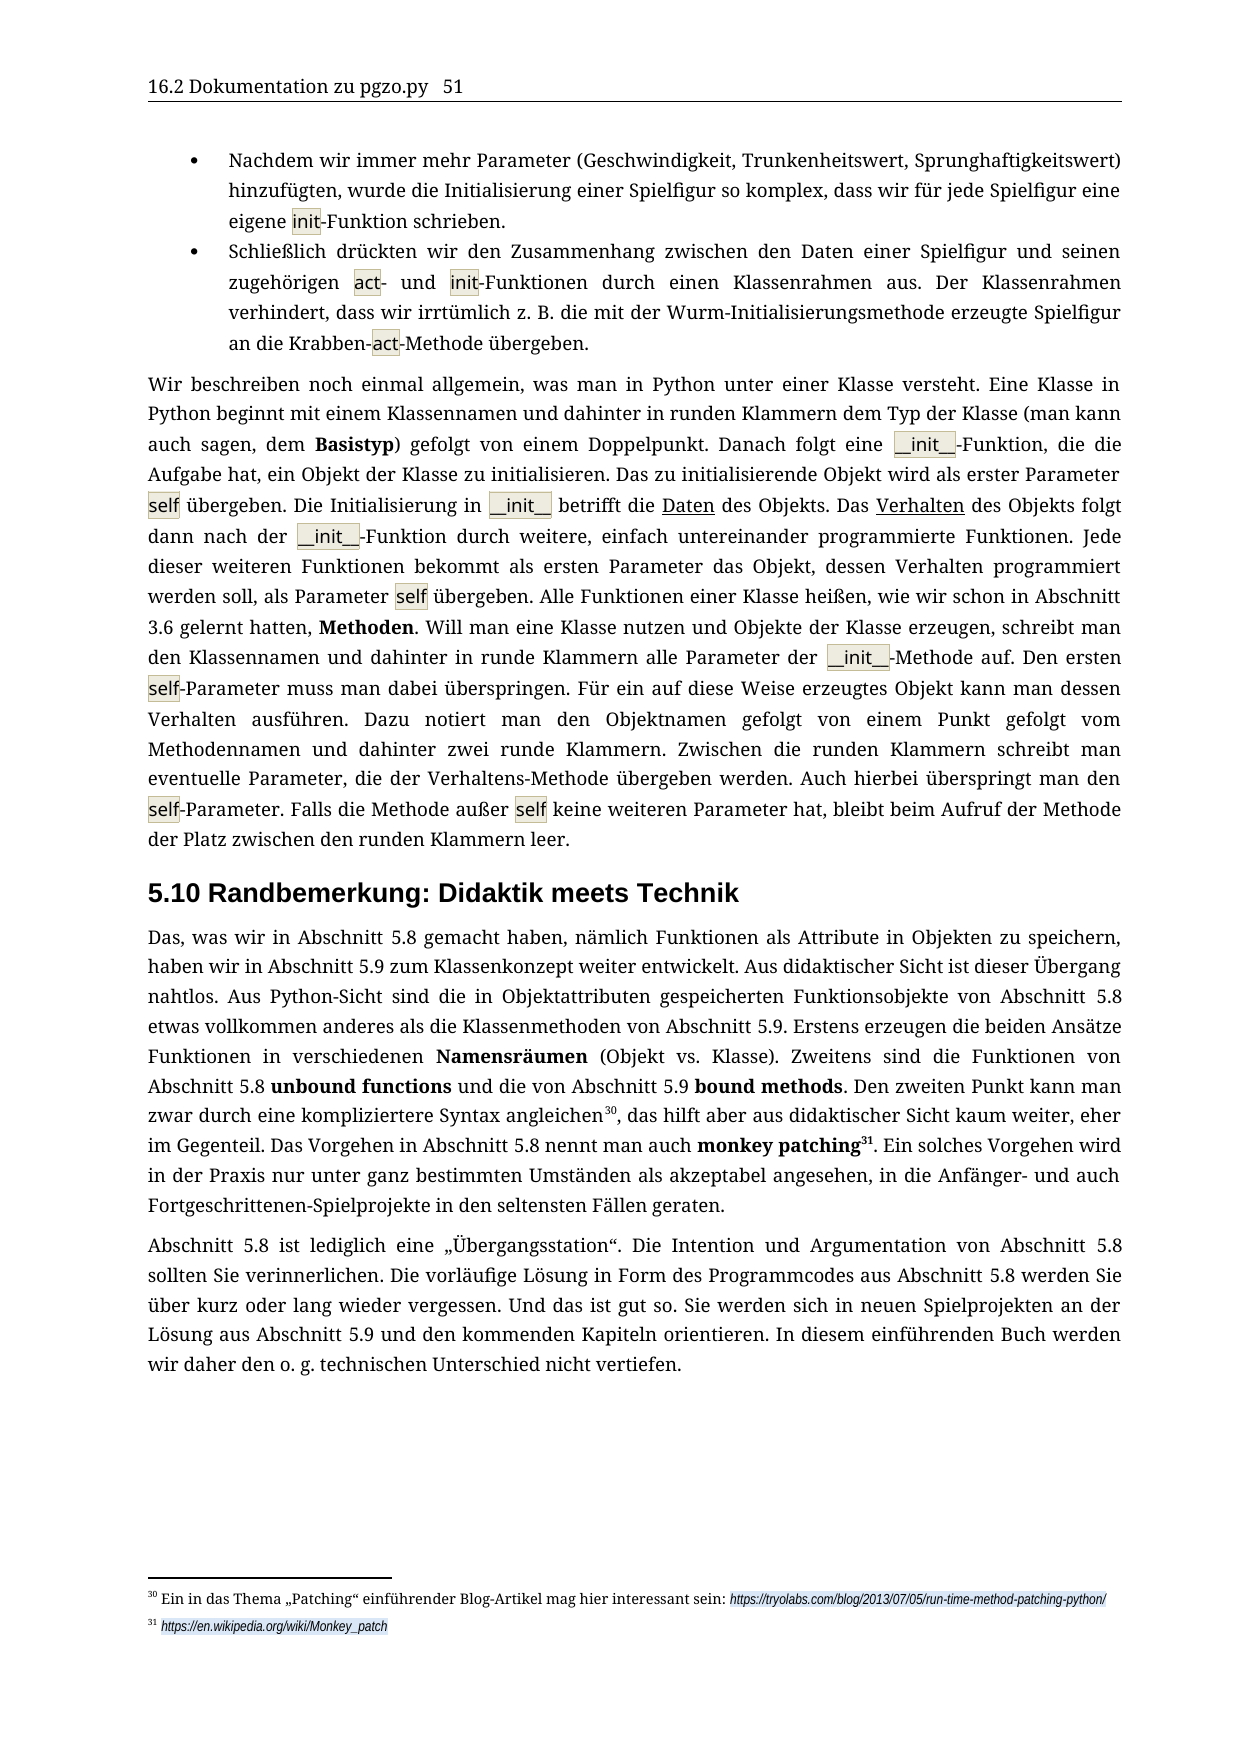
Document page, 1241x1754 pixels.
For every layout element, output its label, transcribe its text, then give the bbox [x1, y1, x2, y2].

text Abschnitt 5.8 ist lediglich eine „Übergangsstation“. Die Intention und Argumentation von Abschnitt 5.8 sollten Sie verinnerlichen. Die vorläufige Lösung in Form des Programmcodes aus Abschnitt 5.8 werden Sie über kurz oder lang wieder vergessen. Und das ist gut so. Sie werden sich in neuen Spielprojekten an der Lösung aus Abschnitt 5.9 und den kommenden Kapiteln orientieren. In diesem einführenden Buch werden wir daher den o. g. technischen Unterschied nicht vertiefen. [148, 1232, 1122, 1377]
subtitle Randbemerkung: Didaktik meets Technik [148, 877, 1122, 908]
list Nachdem wir immer mehr Parameter (Geschwindigkeit, Trunkenheitswert, Sprunghaftigkeitswert) hinzufügten, wurde die Initialisierung einer Spielfigur so komplex, dass wir für jede Spielfigur eine eigene init-Funktion schrieben. [191, 148, 1122, 234]
text Wir beschreiben noch einmal allgemein, was man in Python unter einer Klasse versteht. Eine Klasse in Python beginnt mit einem Klassennamen und dahinter in runden Klammern dem Typ der Klasse (man kann auch sagen, dem Basistyp) gefolgt von einem Doppelpunkt. Danach folgt eine __init__-Funktion, die die Aufgabe hat, ein Objekt der Klasse zu initialisieren. Das zu initialisierende Objekt wird als erster Parameter self übergeben. Die Initialisierung in __init__ betrifft die Daten des Objekts. Das Verhalten des Objekts folgt dann nach der __init__-Funktion durch weitere, einfach untereinander programmierte Funktionen. Jede dieser weiteren Funktionen bekommt als ersten Parameter das Objekt, dessen Verhalten programmiert werden soll, als Parameter self übergeben. Alle Funktionen einer Klasse heißen, wie wir schon in Abschnitt 3.6 gelernt hatten, Methoden. Will man eine Klasse nutzen und Objekte der Klasse erzeugen, schreibt man den Klassennamen und dahinter in runde Klammern alle Parameter der __init__-Methode auf. Den ersten self-Parameter muss man dabei überspringen. Für ein auf diese Weise erzeugtes Objekt kann man dessen Verhalten ausführen. Dazu notiert man den Objektnamen gefolgt von einem Punkt gefolgt vom Methodennamen und dahinter zwei runde Klammern. Zwischen die runden Klammern schreibt man eventuelle Parameter, die der Verhaltens-Methode übergeben werden. Auch hierbei überspringt man den self-Parameter. Falls die Methode außer self keine weiteren Parameter hat, bleibt beim Aufruf der Methode der Platz zwischen den runden Klammern leer. [148, 371, 1122, 852]
text Das, was wir in Abschnitt 5.8 gemacht haben, nämlich Funktionen als Attribute in Objekten zu speichern, haben wir in Abschnitt 5.9 zum Klassenkonzept weiter entwickelt. Aus didaktischer Sicht ist dieser Übergang nahtlos. Aus Python-Sicht sind die in Objektattributen gespeicherten Funktionsobjekte von Abschnitt 5.8 etwas vollkommen anderes als die Klassenmethoden von Abschnitt 5.9. Erstens erzeugen die beiden Ansätze Funktionen in verschiedenen Namensräumen (Objekt vs. Klasse). Zweitens sind die Funktionen von Abschnitt 5.8 unbound functions und die von Abschnitt 5.9 bound methods. Den zweiten Punkt kann man zwar durch eine kompliziertere Syntax angleichen, das hilft aber aus didaktischer Sicht kaum weiter, eher im Gegenteil. Das Vorgehen in Abschnitt 5.8 nennt man auch monkey patching. Ein solches Vorgehen wird in der Praxis nur unter ganz bestimmten Umständen als akzeptabel angesehen, in die Anfänger- und auch Fortgeschrittenen-Spielprojekte in den seltensten Fällen geraten. [148, 924, 1122, 1218]
list Schließlich drückten wir den Zusammenhang zwischen den Daten einer Spielfigur und seinen zugehörigen act- und init-Funktionen durch einen Klassenrahmen aus. Der Klassenrahmen verhindert, dass wir irrtümlich z. B. die mit der Wurm-Initialisierungsmethode erzeugte Spielfigur an die Krabben-act-Methode übergeben. [191, 238, 1122, 356]
